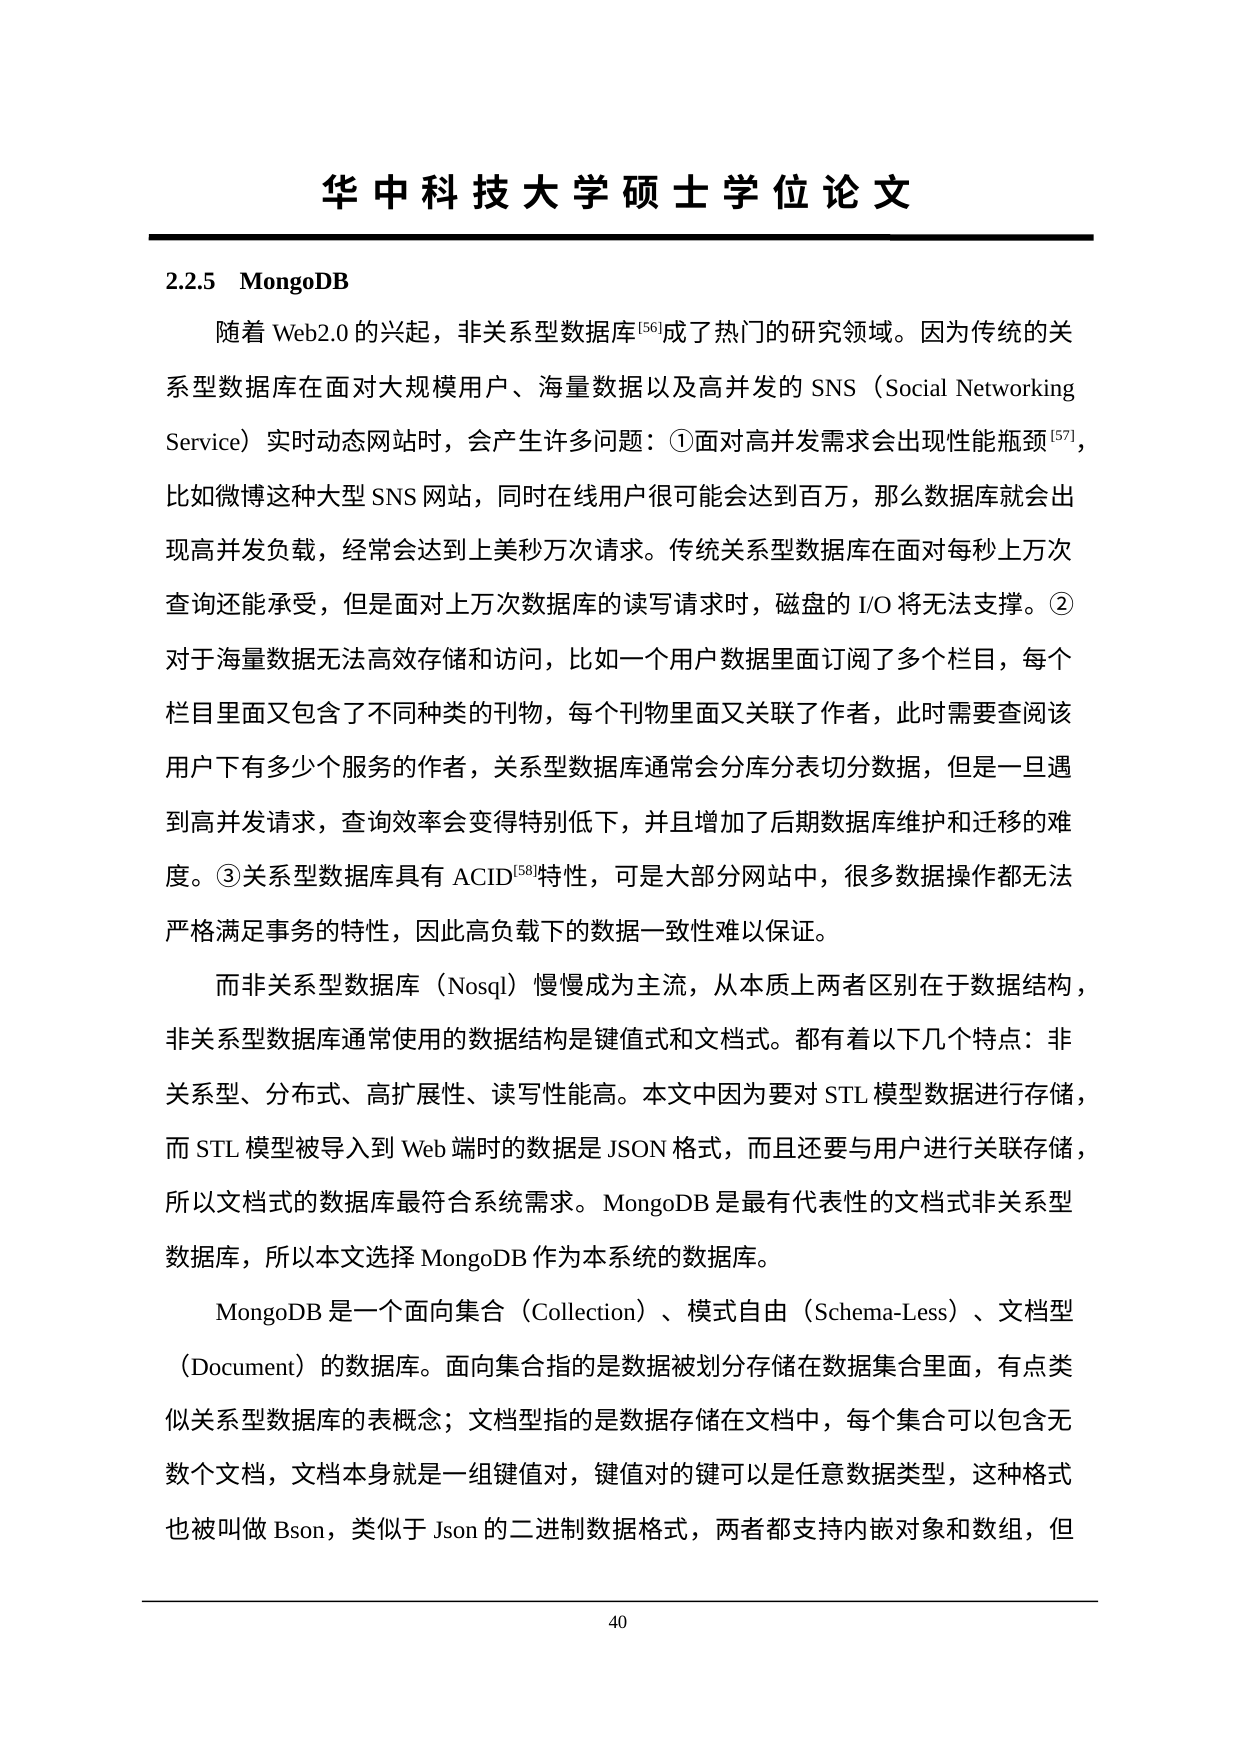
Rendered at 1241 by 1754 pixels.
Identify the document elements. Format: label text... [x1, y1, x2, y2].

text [165, 1292, 1075, 1545]
subtitle MongoDB [165, 266, 1075, 294]
text 而非关系型数据库（Nosql）慢慢成为主流，从本质上两者区别在于数据结构，非关系型数据库通常使用的数据结构是键值式和文档式。都有着以下几个特点：非关系型、分布式、高扩展性、读写性能高。本文中因为要对STL模型数据进行存储，而STL模型被导入到Web端时的数据是JSON格式，而且还要与用户进行关联存储，所以文档式的数据库最符合系统需求。MongoDB是最有代表性的文档式非关系型数据库，所以本文选择MongoDB作为本系统的数据库。 [165, 965, 1075, 1273]
text 随着Web2.0的兴起，非关系型数据库[56]成了热门的研究领域。因为传统的关系型数据库在面对大规模用户、海量数据以及高并发的SNS（Social Networking Service）实时动态网站时，会产生许多问题：①面对高并发需求会出现性能瓶颈[57]，比如微博这种大型SNS网站，同时在线用户很可能会达到百万，那么数据库就会出现高并发负载，经常会达到上美秒万次请求。传统关系型数据库在面对每秒上万次查询还能承受，但是面对上万次数据库的读写请求时，磁盘的I/O将无法支撑。②对于海量数据无法高效存储和访问，比如一个用户数据里面订阅了多个栏目，每个栏目里面又包含了不同种类的刊物，每个刊物里面又关联了作者，此时需要查阅该用户下有多少个服务的作者，关系型数据库通常会分库分表切分数据，但是一旦遇到高并发请求，查询效率会变得特别低下，并且增加了后期数据库维护和迁移的难度。③关系型数据库具有ACID[58]特性，可是大部分网站中，很多数据操作都无法严格满足事务的特性，因此高负载下的数据一致性难以保证。 [165, 313, 1075, 947]
